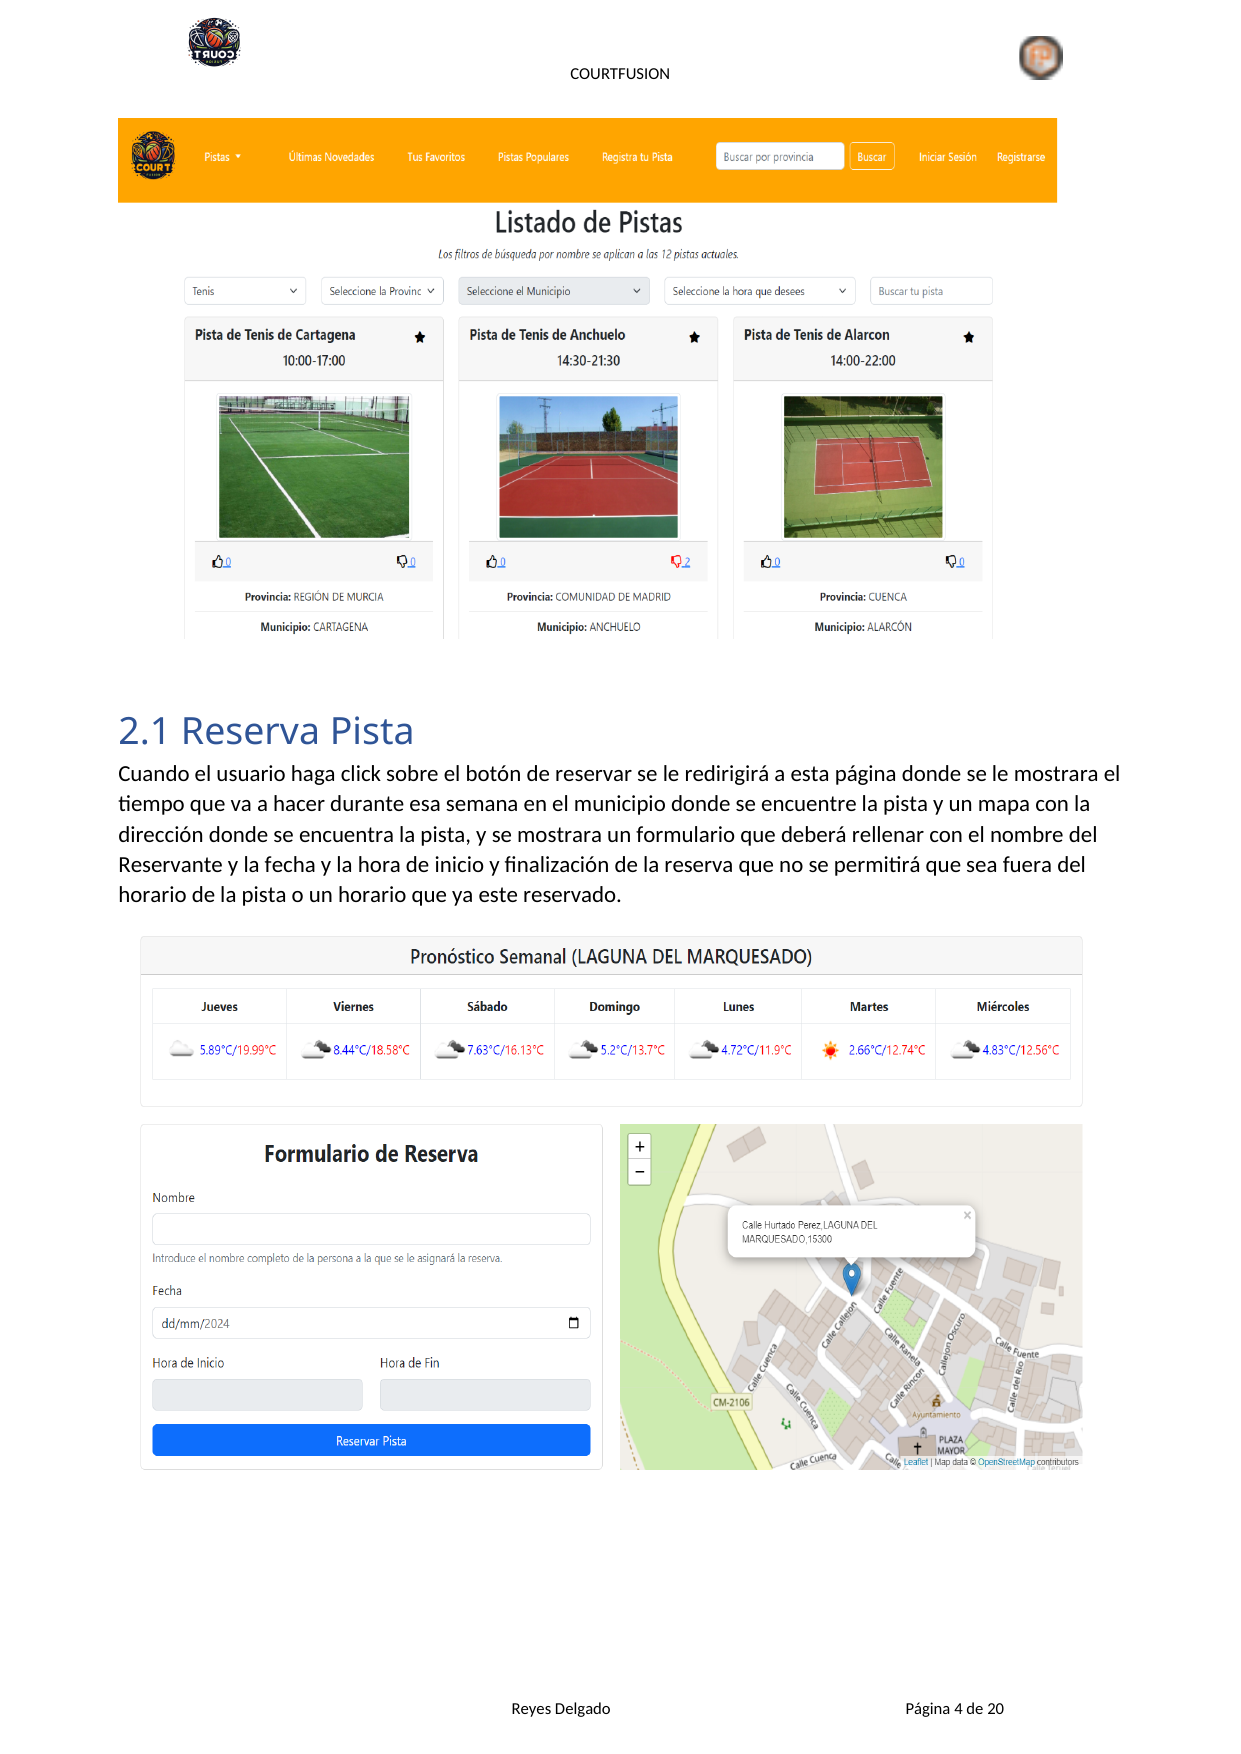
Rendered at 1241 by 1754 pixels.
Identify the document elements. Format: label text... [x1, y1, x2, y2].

text Cuando el usuario haga click sobre el botón de reservar se le redirigirá a esta página donde se le mostrara el tiempo que va a hacer durante esa semana en el municipio donde se encuentre la pista y un mapa con la dirección donde se encuentra la pista, y se mostrara un formulario que deberá rellenar con el nombre del Reservante y la fecha y la hora de inicio y finalización de la reserva que no se permitirá que sea fuera del horario de la pista o un horario que ya este reservado. [118, 759, 1122, 908]
picture [118, 118, 1058, 639]
picture [1019, 36, 1063, 80]
picture [177, 6, 251, 80]
picture [118, 927, 1129, 1481]
subtitle 2.1 Reserva Pista [118, 704, 1122, 755]
